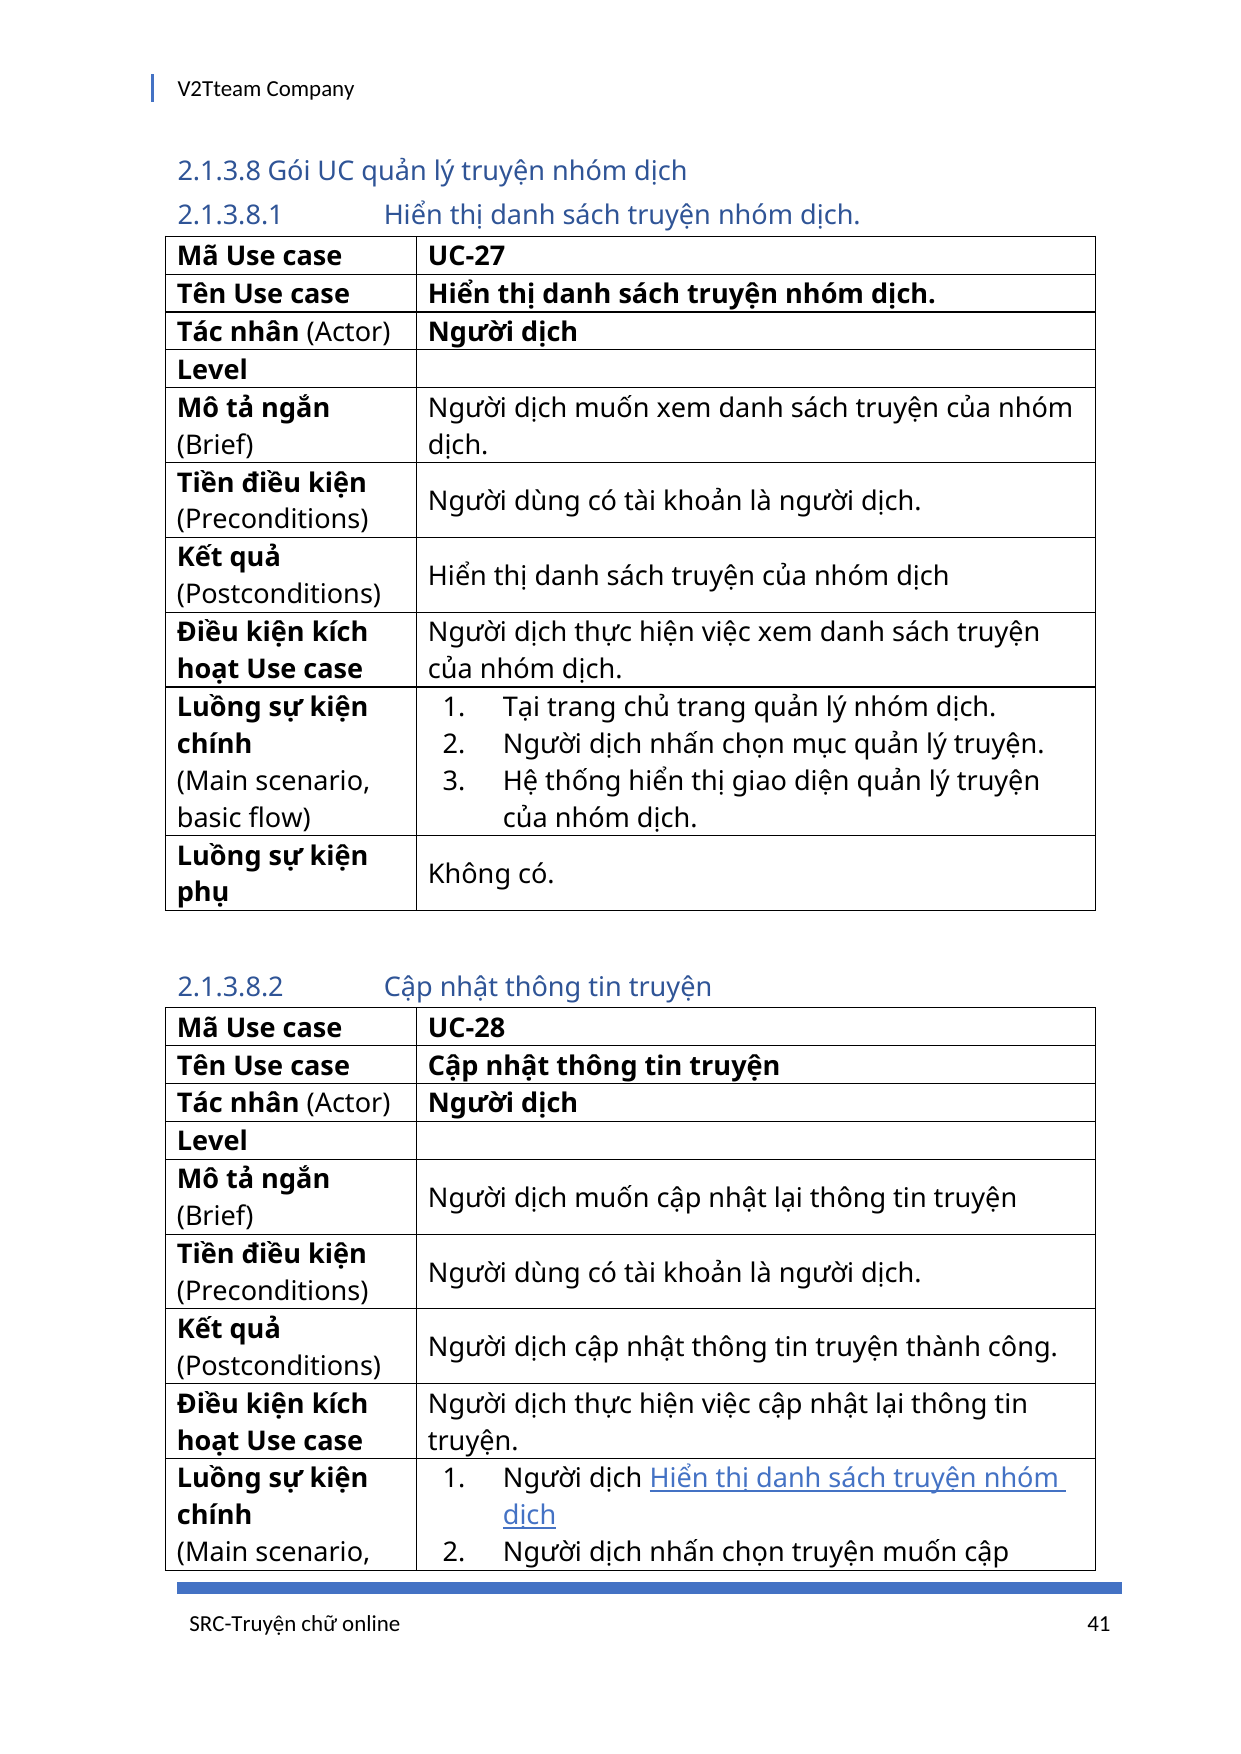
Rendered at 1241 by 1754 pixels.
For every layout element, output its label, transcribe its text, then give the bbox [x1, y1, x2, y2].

table_header UC-28 [417, 1008, 1095, 1045]
table_cell Người dịch [417, 1084, 1095, 1121]
table_header UC-27 [417, 237, 1095, 273]
table_cell Kết quả (Postconditions) [166, 1309, 416, 1383]
table_cell Người dịch [417, 313, 1095, 349]
table_cell Tiền điều kiện (Preconditions) [166, 1235, 416, 1308]
table_cell Tại trang chủ trang quản lý nhóm dịch. Người dịch nhấn chọn mục quản lý truyện. Hệ thống hiển thị giao diện quản lý truyện của nhóm dịch. [417, 688, 1095, 835]
table_cell Luồng sự kiện phụ [166, 836, 416, 910]
table_cell Hiển thị danh sách truyện nhóm dịch. [417, 275, 1095, 311]
table_cell Người dịch thực hiện việc cập nhật lại thông tin truyện. [417, 1384, 1095, 1458]
table_cell Cập nhật thông tin truyện [417, 1046, 1095, 1083]
table_cell Điều kiện kích hoạt Use case [166, 1384, 416, 1458]
table_header Mã Use case [166, 1008, 416, 1045]
table_header Mã Use case [166, 237, 416, 273]
table_cell Người dịch muốn cập nhật lại thông tin truyện [417, 1160, 1095, 1233]
table_cell Kết quả (Postconditions) [166, 538, 416, 612]
table_cell Mô tả ngắn (Brief) [166, 1160, 416, 1233]
table_cell Level [166, 350, 416, 387]
table_cell Người dịch thực hiện việc xem danh sách truyện của nhóm dịch. [417, 613, 1095, 686]
table_cell [417, 350, 1095, 387]
table_cell Level [166, 1122, 416, 1159]
subtitle Gói UC quản lý truyện nhóm dịch [177, 152, 1122, 189]
table_cell Người dùng có tài khoản là người dịch. [417, 1235, 1095, 1308]
table_cell Luồng sự kiện chính (Main scenario, basic flow) [166, 688, 416, 835]
table_cell Tác nhân (Actor) [166, 313, 416, 349]
table_cell Hiển thị danh sách truyện của nhóm dịch [417, 538, 1095, 612]
table_cell Điều kiện kích hoạt Use case [166, 613, 416, 686]
table_cell Người dùng có tài khoản là người dịch. [417, 463, 1095, 537]
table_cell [166, 1459, 416, 1569]
subtitle Cập nhật thông tin truyện [177, 967, 1122, 1004]
table_cell Mô tả ngắn (Brief) [166, 388, 416, 462]
table_cell Người dịch cập nhật thông tin truyện thành công. [417, 1309, 1095, 1383]
table_cell Người dịch muốn xem danh sách truyện của nhóm dịch. [417, 388, 1095, 462]
table_cell Tên Use case [166, 1046, 416, 1083]
table_cell Tên Use case [166, 275, 416, 311]
table_cell [417, 1122, 1095, 1159]
subtitle Hiển thị danh sách truyện nhóm dịch. [177, 196, 1122, 233]
table_cell Không có. [417, 836, 1095, 910]
table_cell Tác nhân (Actor) [166, 1084, 416, 1121]
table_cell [417, 1459, 1095, 1569]
table_cell Tiền điều kiện (Preconditions) [166, 463, 416, 537]
